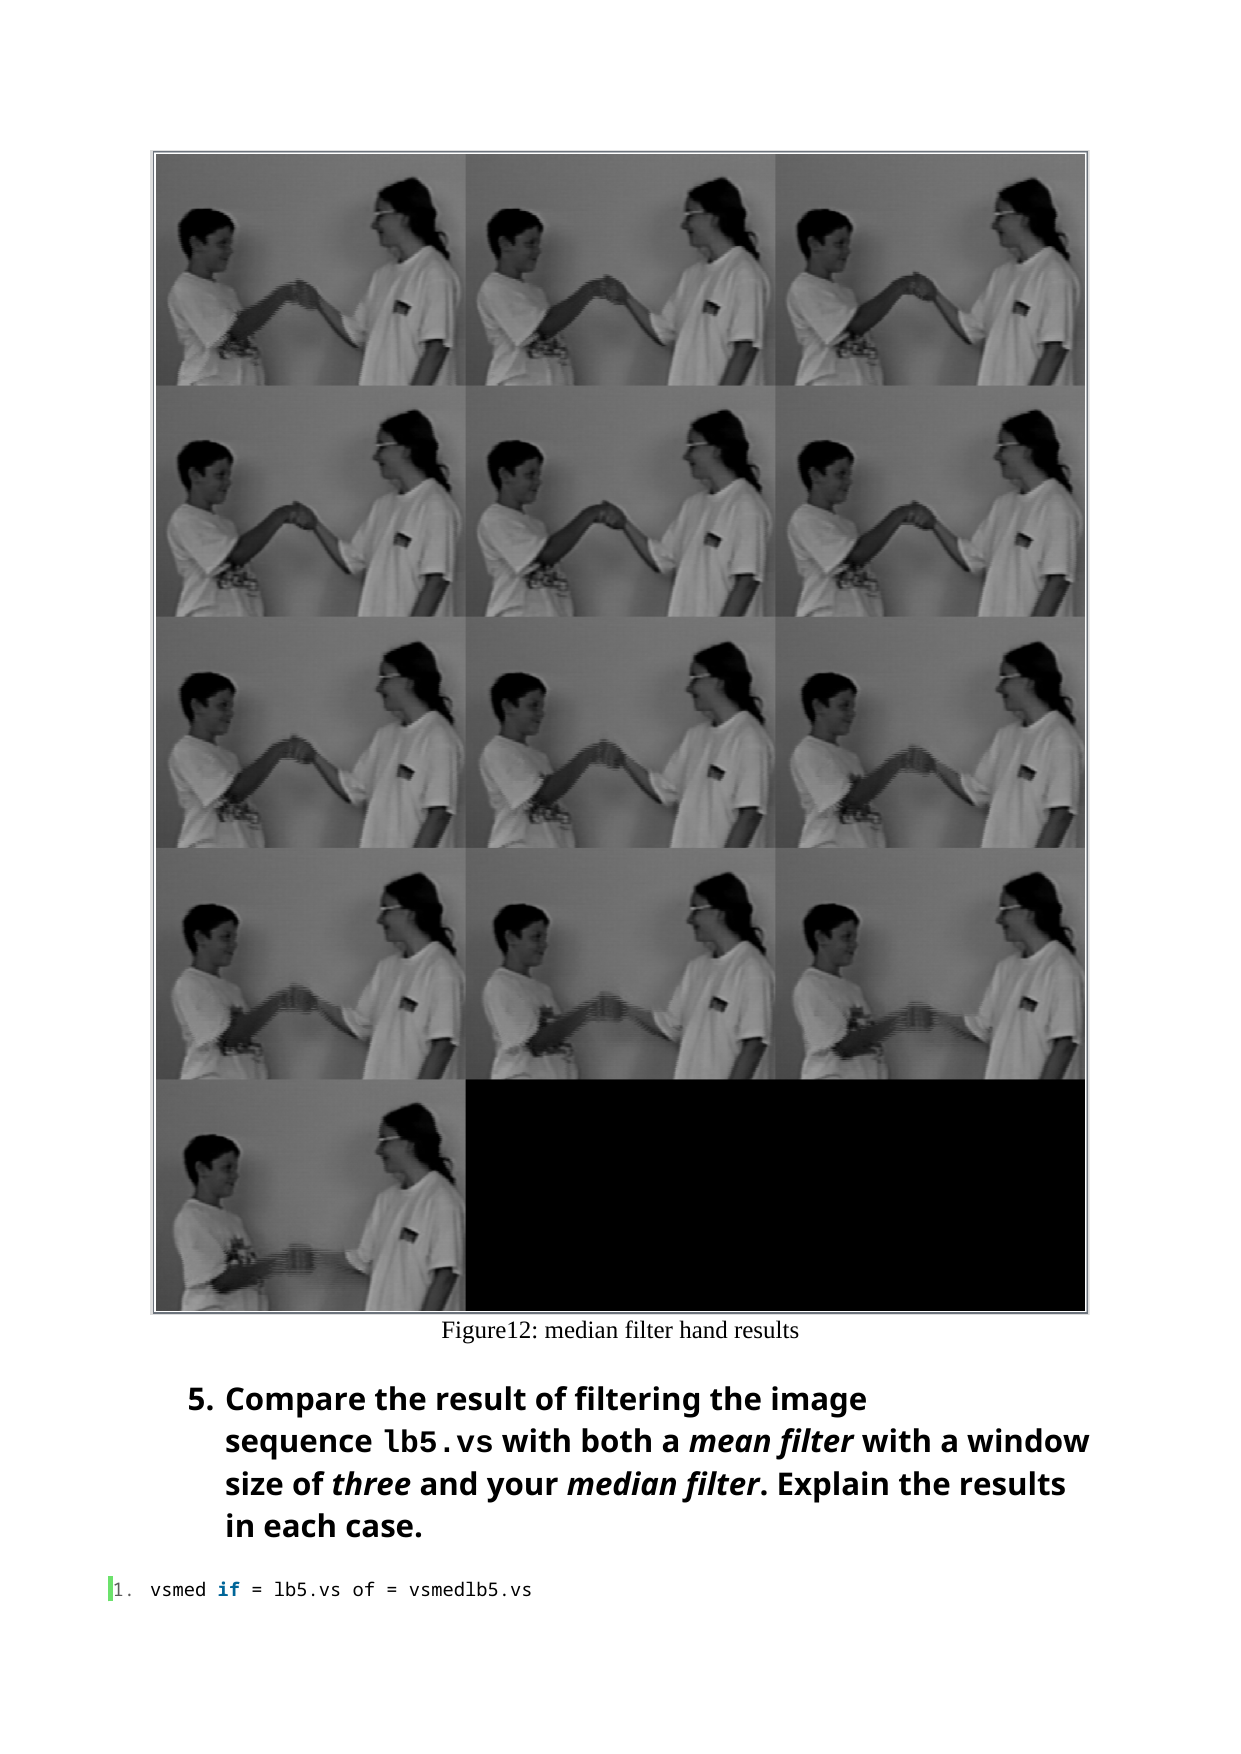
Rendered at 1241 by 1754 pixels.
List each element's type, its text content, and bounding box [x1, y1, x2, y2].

list vsmed if = lb5.vs of = vsmedlb5.vs [113, 1576, 1090, 1601]
picture [150, 150, 1090, 1315]
text Figure12: median filter hand results [150, 1315, 1090, 1343]
subtitle Compare the result of filtering the image sequence lb5.vs with both a mean filter with a window size of three and your median filter. Explain the results in each case. [187, 1376, 1090, 1547]
